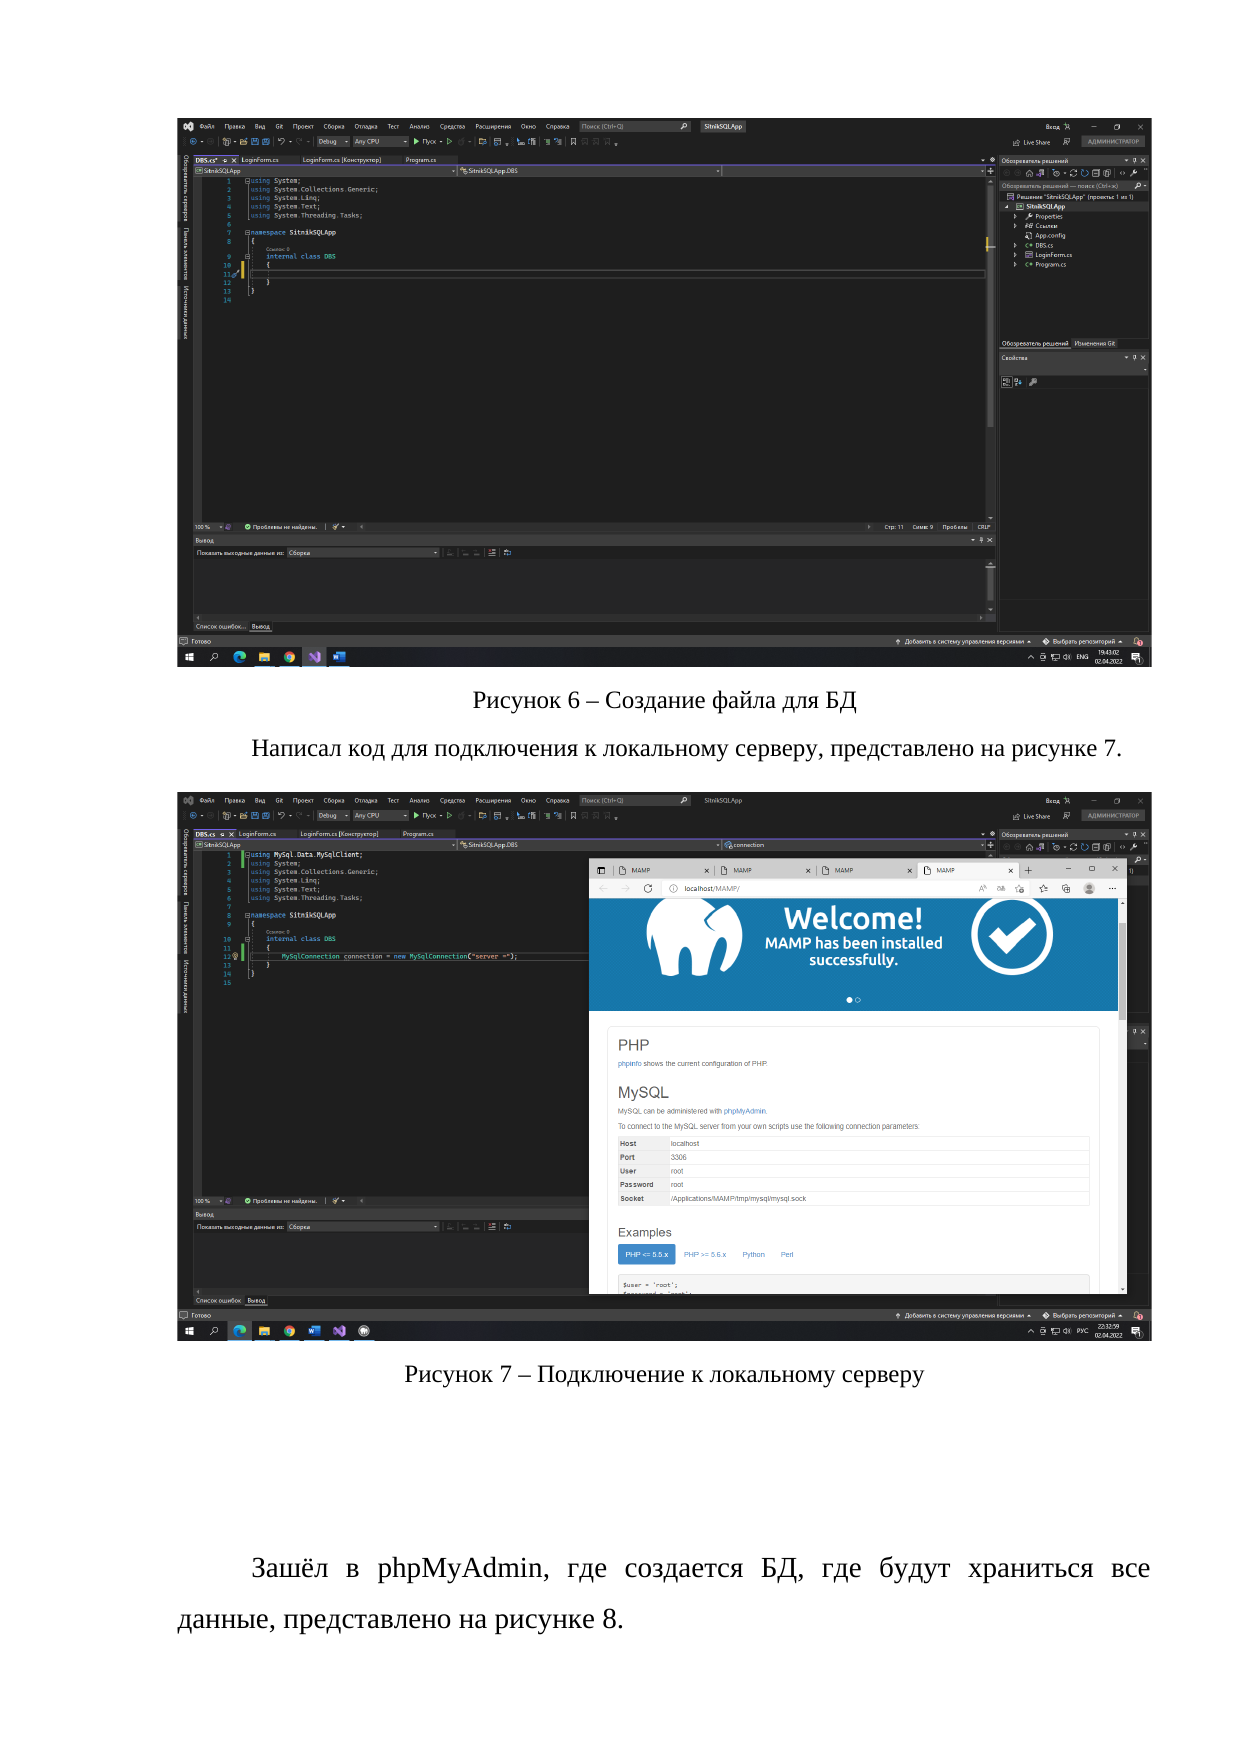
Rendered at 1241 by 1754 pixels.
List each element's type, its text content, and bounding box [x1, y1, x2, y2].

text Зашёл в phpMyAdmin, где создается БД, где будут храниться все данные, представлено на рисунке 8. [177, 1550, 1152, 1634]
text Рисунок 6 – Создание файла для БД [177, 685, 1152, 714]
picture [177, 792, 1152, 1341]
text Написал код для подключения к локальному серверу, представлено на рисунке 7. [177, 733, 1152, 762]
text Рисунок 7 – Подключение к локальному серверу [177, 1359, 1152, 1388]
picture [177, 118, 1152, 667]
